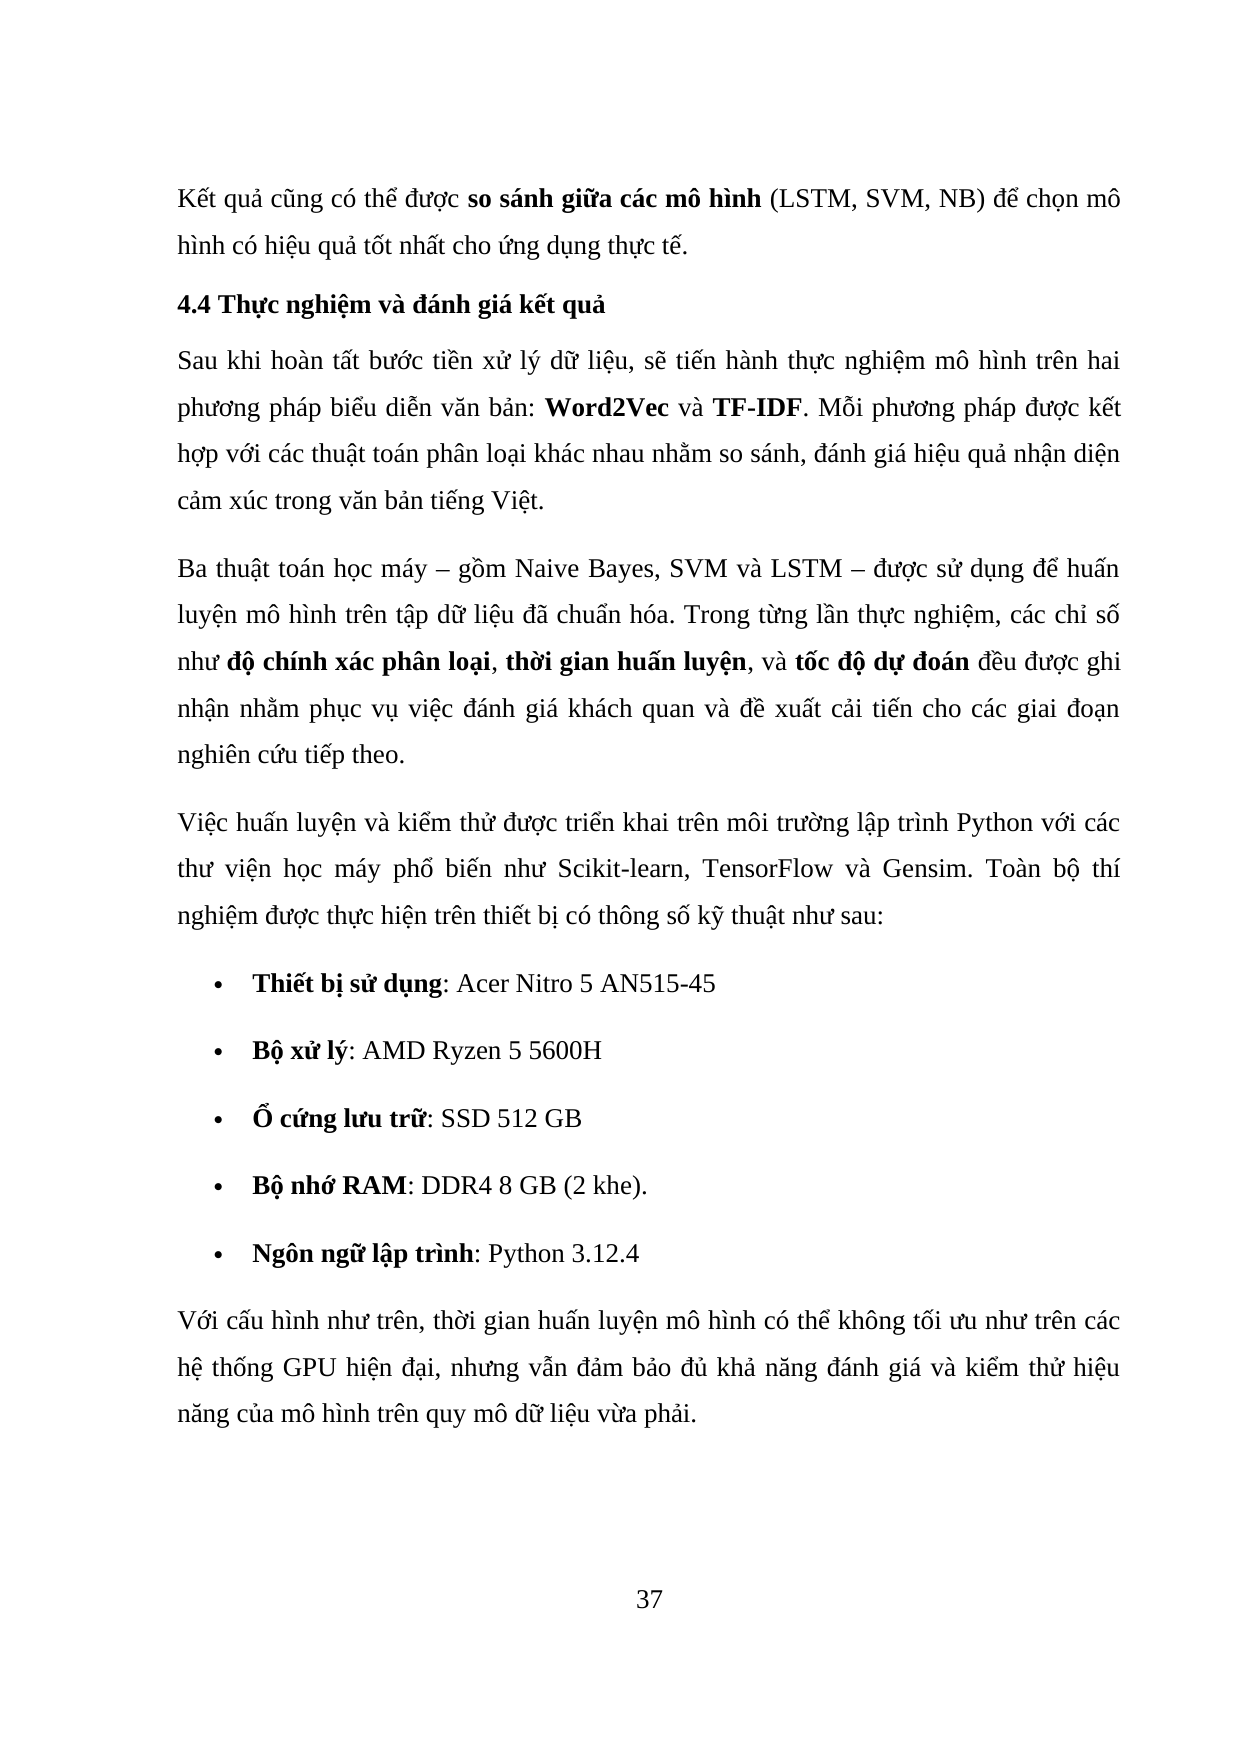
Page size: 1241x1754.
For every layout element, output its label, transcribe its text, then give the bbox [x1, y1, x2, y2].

list Ổ cứng lưu trữ: SSD 512 GB [214, 1102, 1122, 1133]
list Ngôn ngữ lập trình: Python 3.12.4 [214, 1237, 1122, 1268]
text Sau khi hoàn tất bước tiền xử lý dữ liệu, sẽ tiến hành thực nghiệm mô hình trên hai phương pháp biểu diễn văn bản: Word2Vec và TF-IDF. Mỗi phương pháp được kết hợp với các thuật toán phân loại khác nhau nhằm so sánh, đánh giá hiệu quả nhận diện cảm xúc trong văn bản tiếng Việt. [177, 344, 1122, 515]
text Kết quả cũng có thể được so sánh giữa các mô hình (LSTM, SVM, NB) để chọn mô hình có hiệu quả tốt nhất cho ứng dụng thực tế. [177, 182, 1122, 260]
text Với cấu hình như trên, thời gian huấn luyện mô hình có thể không tối ưu như trên các hệ thống GPU hiện đại, nhưng vẫn đảm bảo đủ khả năng đánh giá và kiểm thử hiệu năng của mô hình trên quy mô dữ liệu vừa phải. [177, 1304, 1122, 1429]
list Thiết bị sử dụng: Acer Nitro 5 AN515-45 [214, 967, 1122, 998]
text Việc huấn luyện và kiểm thử được triển khai trên môi trường lập trình Python với các thư viện học máy phổ biến như Scikit-learn, TensorFlow và Gensim. Toàn bộ thí nghiệm được thực hiện trên thiết bị có thông số kỹ thuật như sau: [177, 806, 1122, 930]
subtitle Thực nghiệm và đánh giá kết quả [177, 288, 1122, 319]
list Bộ nhớ RAM: DDR4 8 GB (2 khe). [214, 1169, 1122, 1200]
list Bộ xử lý: AMD Ryzen 5 5600H [214, 1034, 1122, 1065]
text Ba thuật toán học máy – gồm Naive Bayes, SVM và LSTM – được sử dụng để huấn luyện mô hình trên tập dữ liệu đã chuẩn hóa. Trong từng lần thực nghiệm, các chỉ số như độ chính xác phân loại, thời gian huấn luyện, và tốc độ dự đoán đều được ghi nhận nhằm phục vụ việc đánh giá khách quan và đề xuất cải tiến cho các giai đoạn nghiên cứu tiếp theo. [177, 552, 1122, 769]
